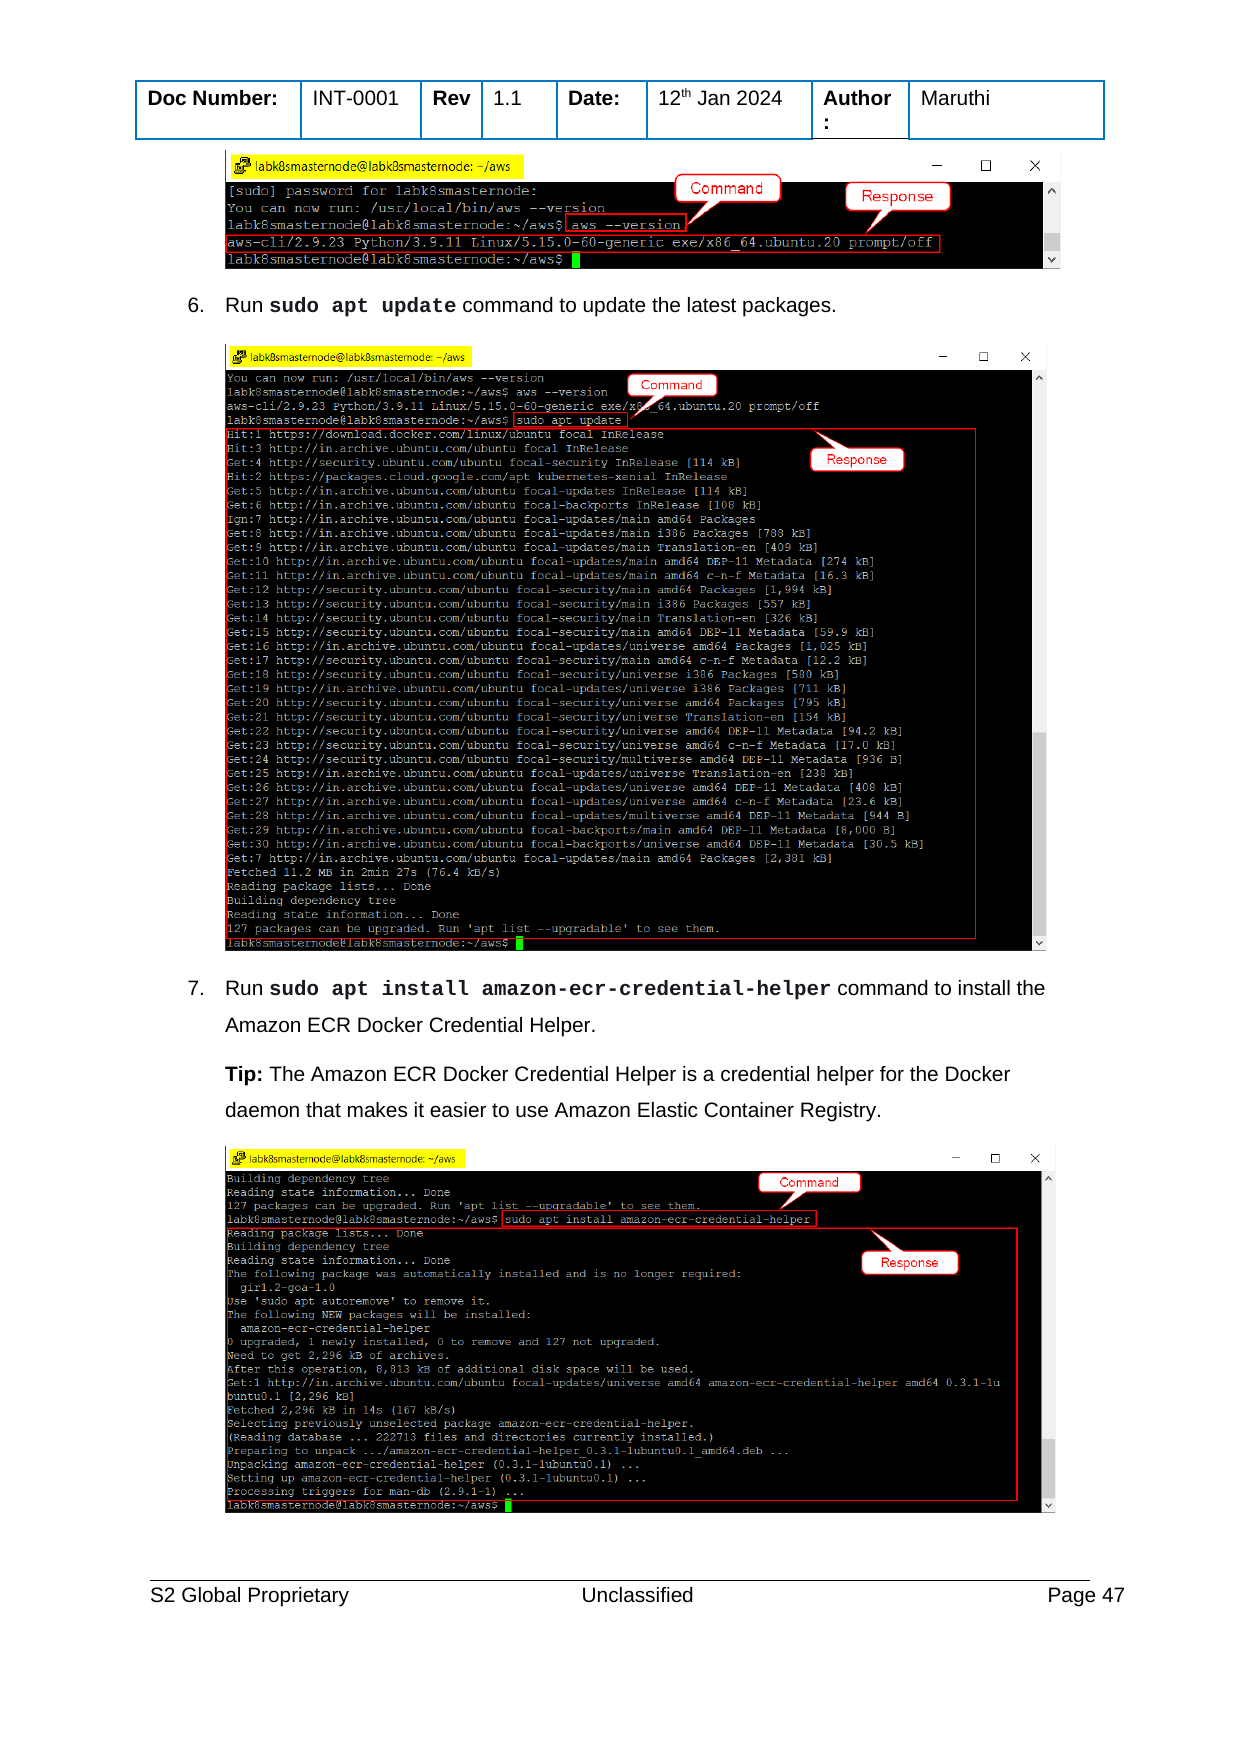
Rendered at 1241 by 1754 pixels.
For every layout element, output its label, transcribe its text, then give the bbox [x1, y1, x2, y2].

picture [225, 344, 1047, 951]
list Run sudo apt install amazon-ecr-credential-helper command to install the Amazon ECR Docker Credential Helper. [187, 975, 1090, 1037]
list Run sudo apt update command to update the latest packages. [187, 293, 1090, 319]
picture [225, 150, 1060, 269]
text Tip: The Amazon ECR Docker Credential Helper is a credential helper for the Docker daemon that makes it easier to use Amazon Elastic Container Registry. [225, 1062, 1090, 1122]
picture [225, 1146, 1055, 1513]
